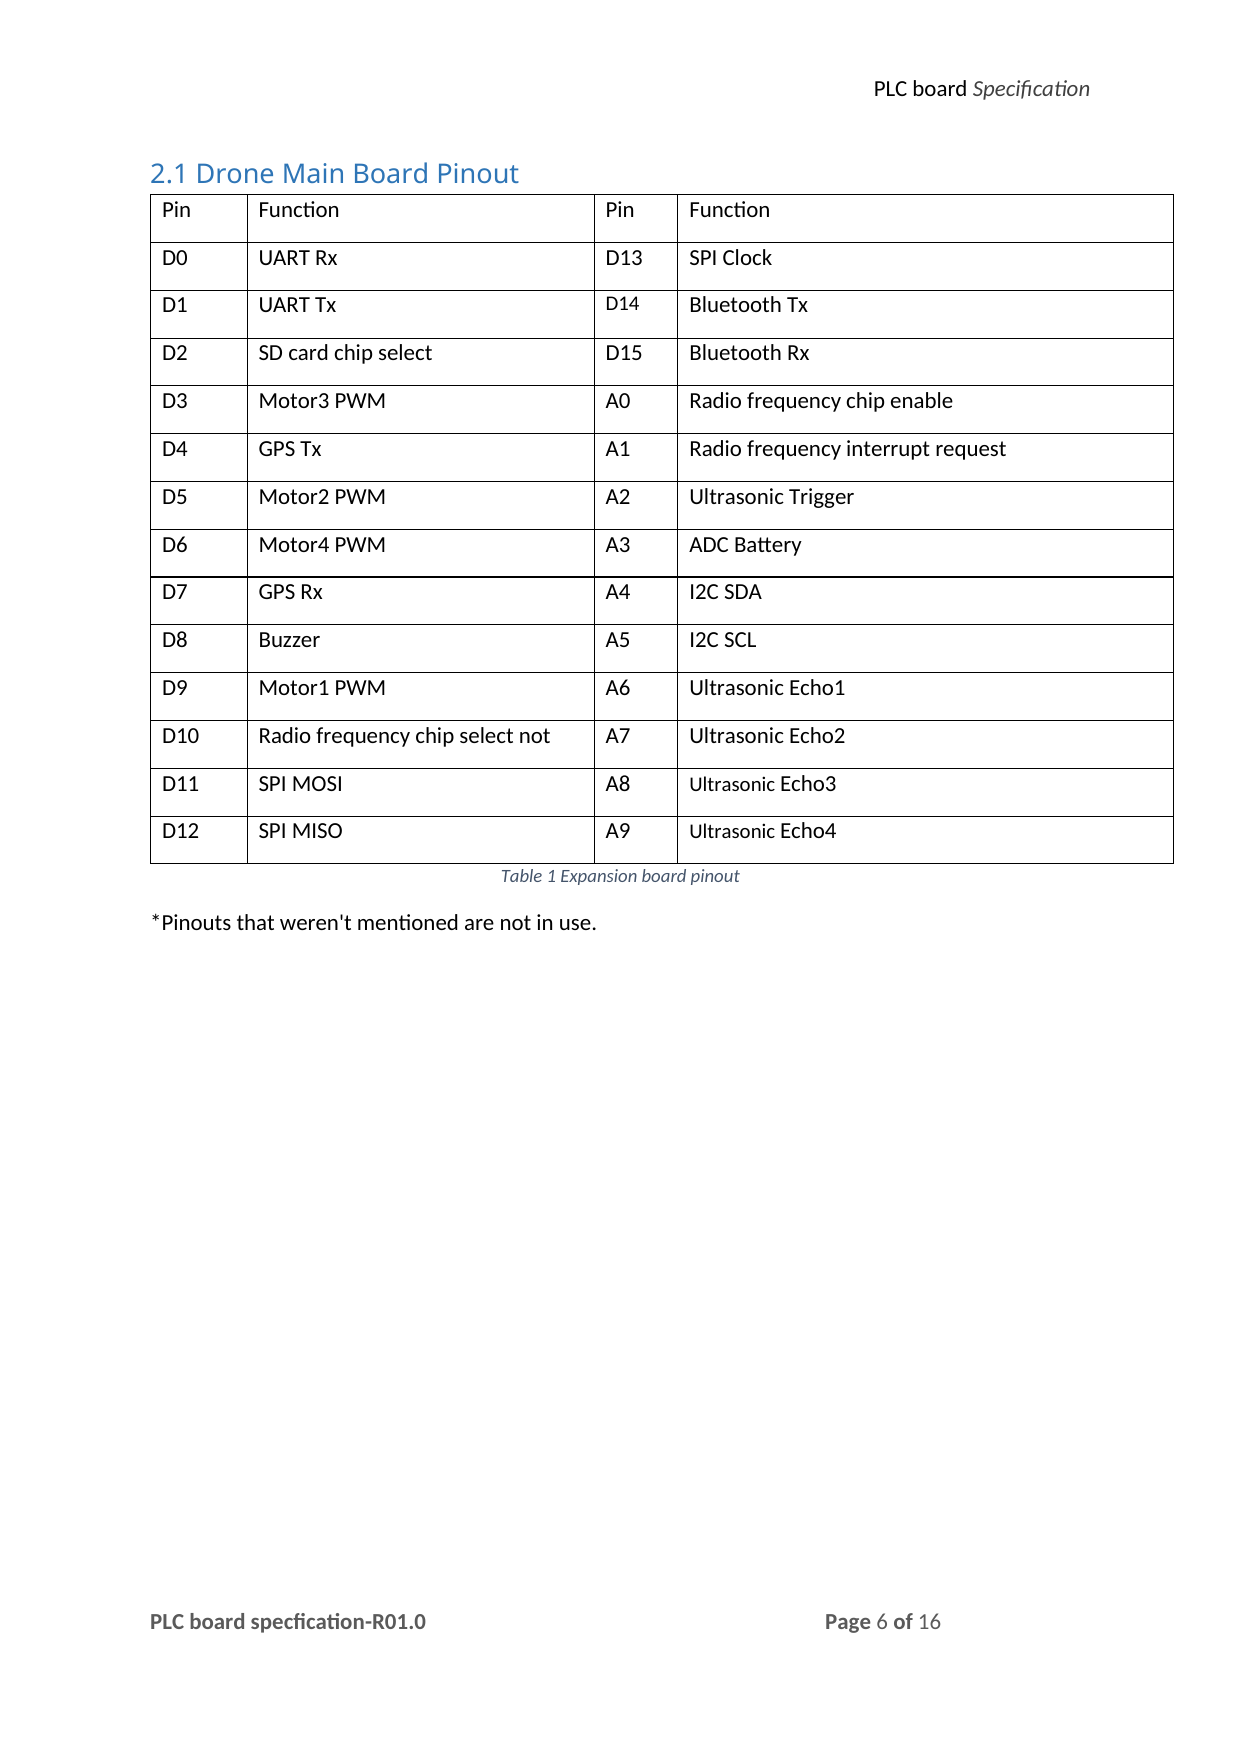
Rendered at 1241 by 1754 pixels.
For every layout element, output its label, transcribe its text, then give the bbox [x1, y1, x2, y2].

table_cell UART Rx [248, 243, 594, 289]
table_cell Buzzer [248, 625, 594, 672]
table_cell ADC Battery [678, 530, 1173, 576]
table_cell Ultrasonic Echo1 [678, 673, 1173, 720]
table_cell D11 [151, 769, 247, 816]
table_cell D7 [151, 578, 247, 624]
table_cell A9 [595, 817, 677, 863]
table_cell A5 [595, 625, 677, 672]
subtitle 2.1 Drone Main Board Pinout [150, 154, 1090, 191]
table_cell Radio frequency interrupt request [678, 434, 1173, 481]
table_cell Motor3 PWM [248, 386, 594, 433]
table_cell Ultrasonic Echo3 [678, 769, 1173, 816]
table_cell SD card chip select [248, 339, 594, 385]
table_cell D9 [151, 673, 247, 720]
table_cell D8 [151, 625, 247, 672]
table_cell A8 [595, 769, 677, 816]
table_cell A4 [595, 578, 677, 624]
table_cell GPS Rx [248, 578, 594, 624]
table_cell D0 [151, 243, 247, 289]
table_cell D5 [151, 482, 247, 529]
table_cell Ultrasonic Trigger [678, 482, 1173, 529]
table_cell Ultrasonic Echo4 [678, 817, 1173, 863]
table_cell D4 [151, 434, 247, 481]
table_cell D3 [151, 386, 247, 433]
table_cell D2 [151, 339, 247, 385]
table_header Function [678, 195, 1173, 242]
table_cell I2C SCL [678, 625, 1173, 672]
table_cell D6 [151, 530, 247, 576]
table_cell D1 [151, 291, 247, 337]
text Table 1 Expansion board pinout [150, 864, 1090, 887]
table_cell A0 [595, 386, 677, 433]
table_cell Radio frequency chip select not [248, 721, 594, 768]
table_cell SPI Clock [678, 243, 1173, 289]
table_cell SPI MOSI [248, 769, 594, 816]
table_header Pin [151, 195, 247, 242]
table_header Function [248, 195, 594, 242]
table_cell UART Tx [248, 291, 594, 337]
table_cell GPS Tx [248, 434, 594, 481]
table_cell Bluetooth Rx [678, 339, 1173, 385]
table_cell A7 [595, 721, 677, 768]
table_cell I2C SDA [678, 578, 1173, 624]
table_cell Motor2 PWM [248, 482, 594, 529]
table_cell Bluetooth Tx [678, 291, 1173, 337]
table_cell D10 [151, 721, 247, 768]
table_cell Radio frequency chip enable [678, 386, 1173, 433]
table_cell Motor1 PWM [248, 673, 594, 720]
text *Pinouts that weren't mentioned are not in use. [150, 908, 1090, 936]
table_cell Motor4 PWM [248, 530, 594, 576]
table_cell A3 [595, 530, 677, 576]
table_cell Ultrasonic Echo2 [678, 721, 1173, 768]
table_cell D12 [151, 817, 247, 863]
table_cell D14 [595, 291, 677, 337]
table_cell D13 [595, 243, 677, 289]
table_cell A6 [595, 673, 677, 720]
table_cell D15 [595, 339, 677, 385]
table_cell A2 [595, 482, 677, 529]
table_cell A1 [595, 434, 677, 481]
table_cell SPI MISO [248, 817, 594, 863]
table_header Pin [595, 195, 677, 242]
